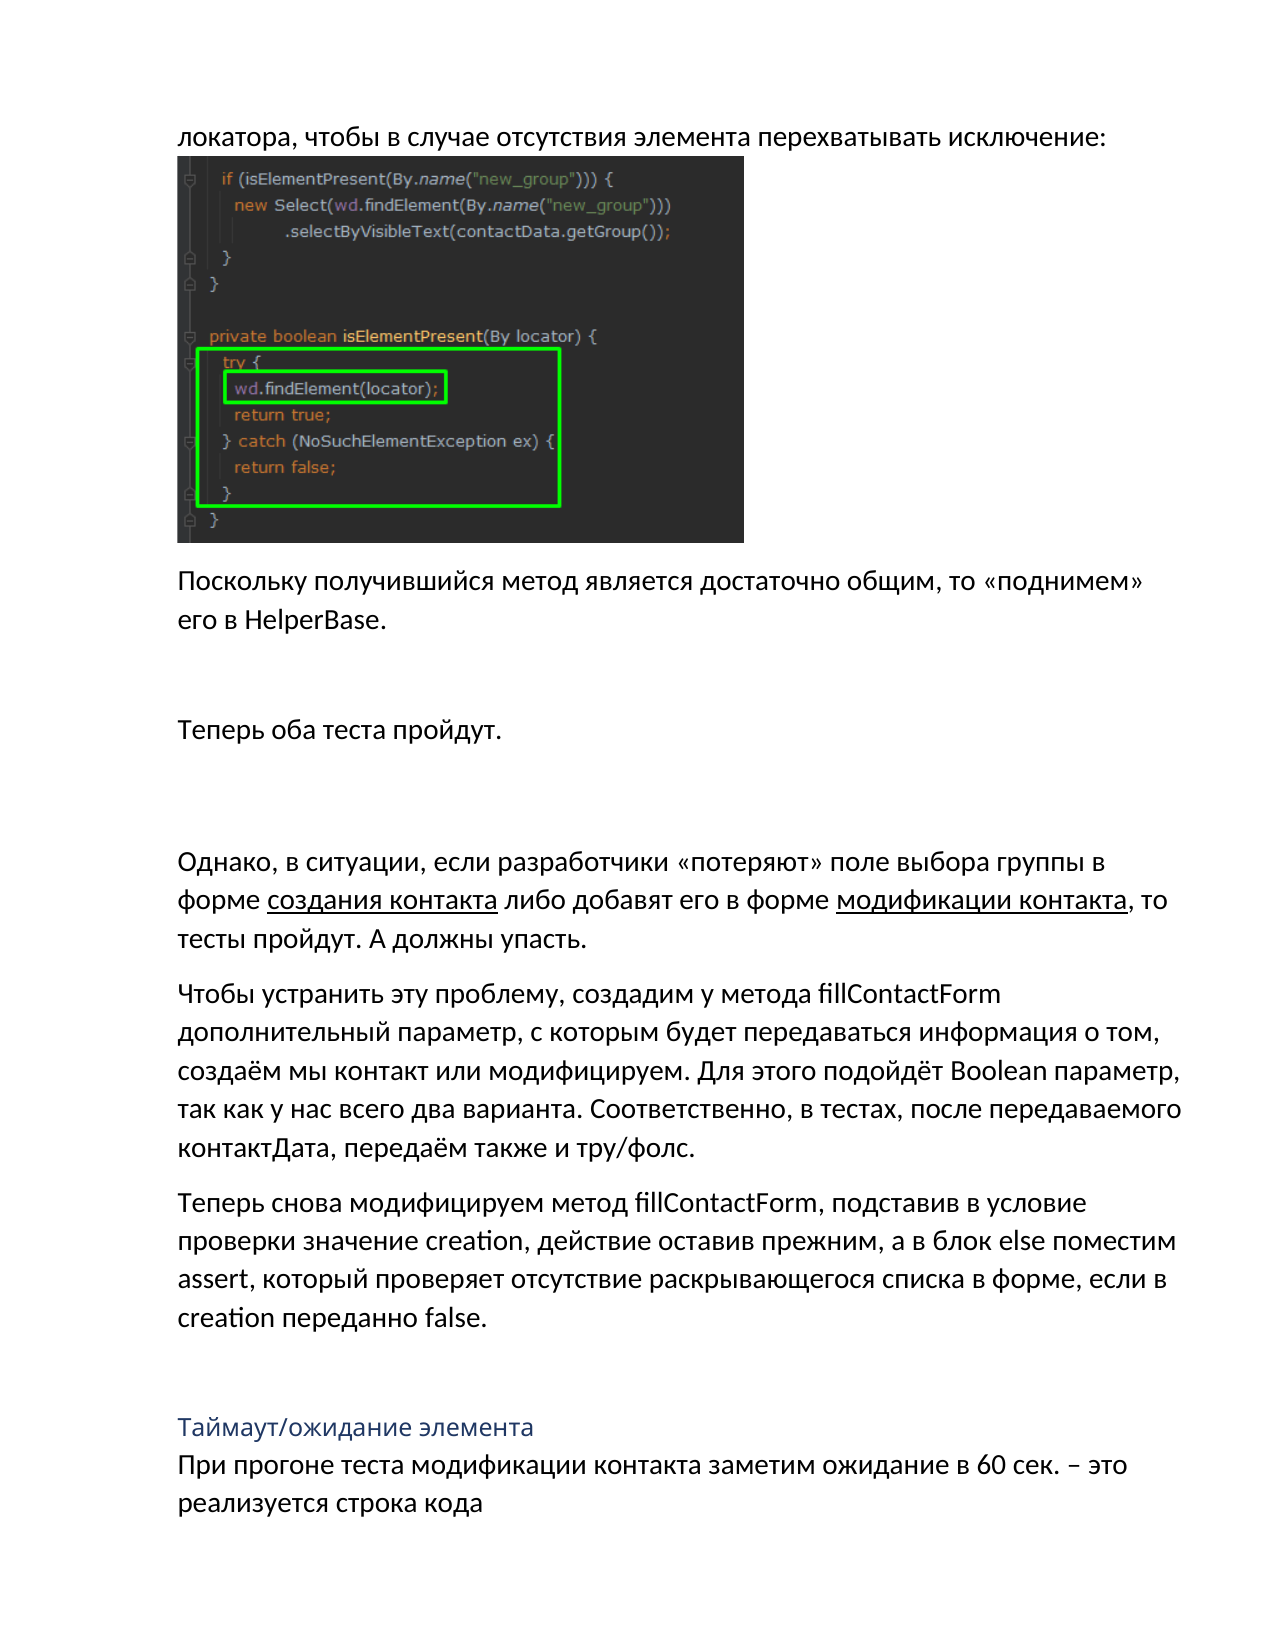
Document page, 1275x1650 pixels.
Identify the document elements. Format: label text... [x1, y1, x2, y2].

text Поскольку получившийся метод является достаточно общим, то «поднимем» его в HelperBase. [177, 562, 1186, 636]
text Теперь снова модифицируем метод fillContactForm, подставив в условие проверки значение creation, действие оставив прежним, а в блок else поместим assert, который проверяет отсутствие раскрывающегося списка в форме, если в creation переданно false. [177, 1184, 1186, 1335]
subtitle Таймаут/ожидание элемента [177, 1409, 1186, 1443]
text Теперь оба теста пройдут. [177, 711, 1186, 785]
text Чтобы устранить эту проблему, создадим у метода fillContactForm дополнительный параметр, с которым будет передаваться информация о том, создаём мы контакт или модифицируем. Для этого подойдёт Boolean параметр, так как у нас всего два варианта. Соответственно, в тестах, после передаваемого контактДата, передаём также и тру/фолс. [177, 975, 1186, 1164]
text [177, 1446, 1186, 1520]
picture [177, 156, 744, 543]
text Однако, в ситуации, если разработчики «потеряют» поле выбора группы в форме создания контакта либо добавят его в форме модификации контакта, то тесты пройдут. А должны упасть. [177, 804, 1186, 955]
